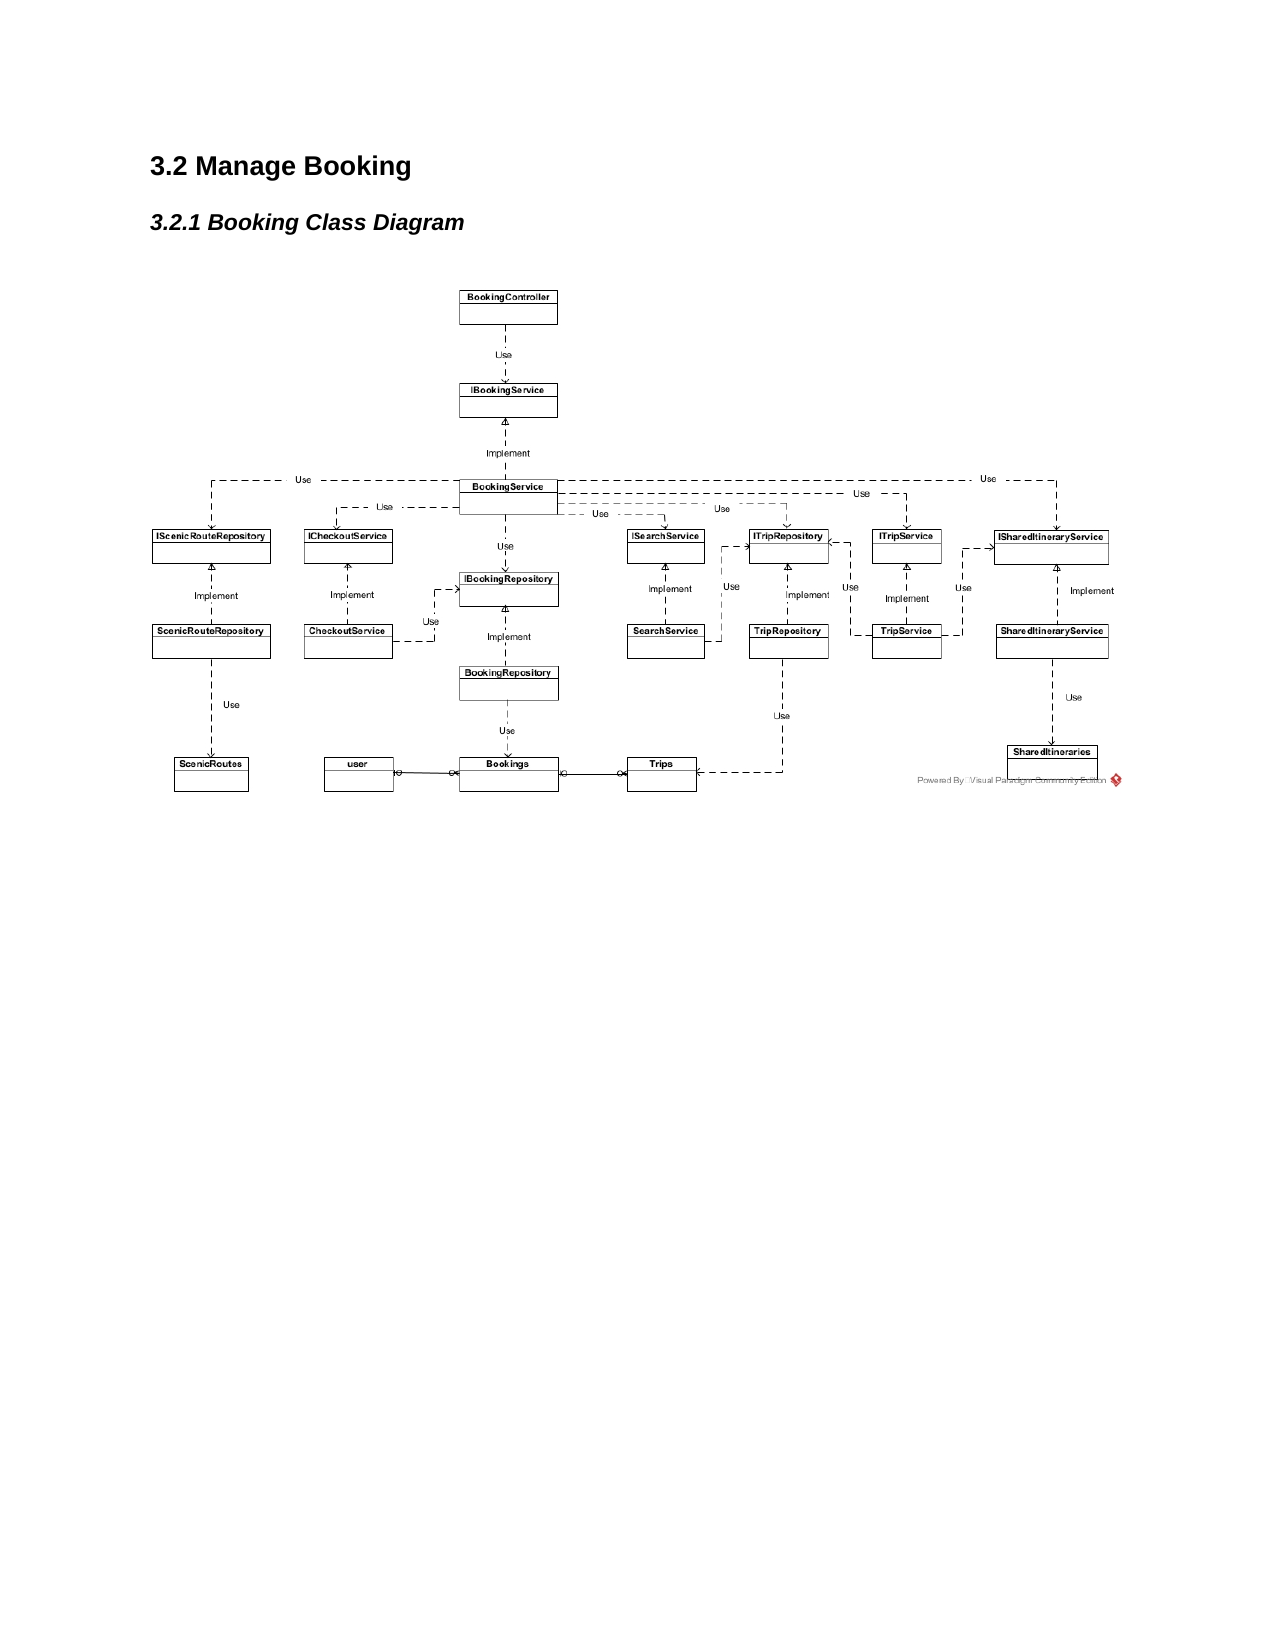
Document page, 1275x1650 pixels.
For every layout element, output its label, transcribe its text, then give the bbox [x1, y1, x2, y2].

subtitle 3.2 Manage Booking [150, 150, 1125, 181]
picture [150, 288, 1125, 794]
subtitle 3.2.1 Booking Class Diagram [150, 209, 1125, 235]
